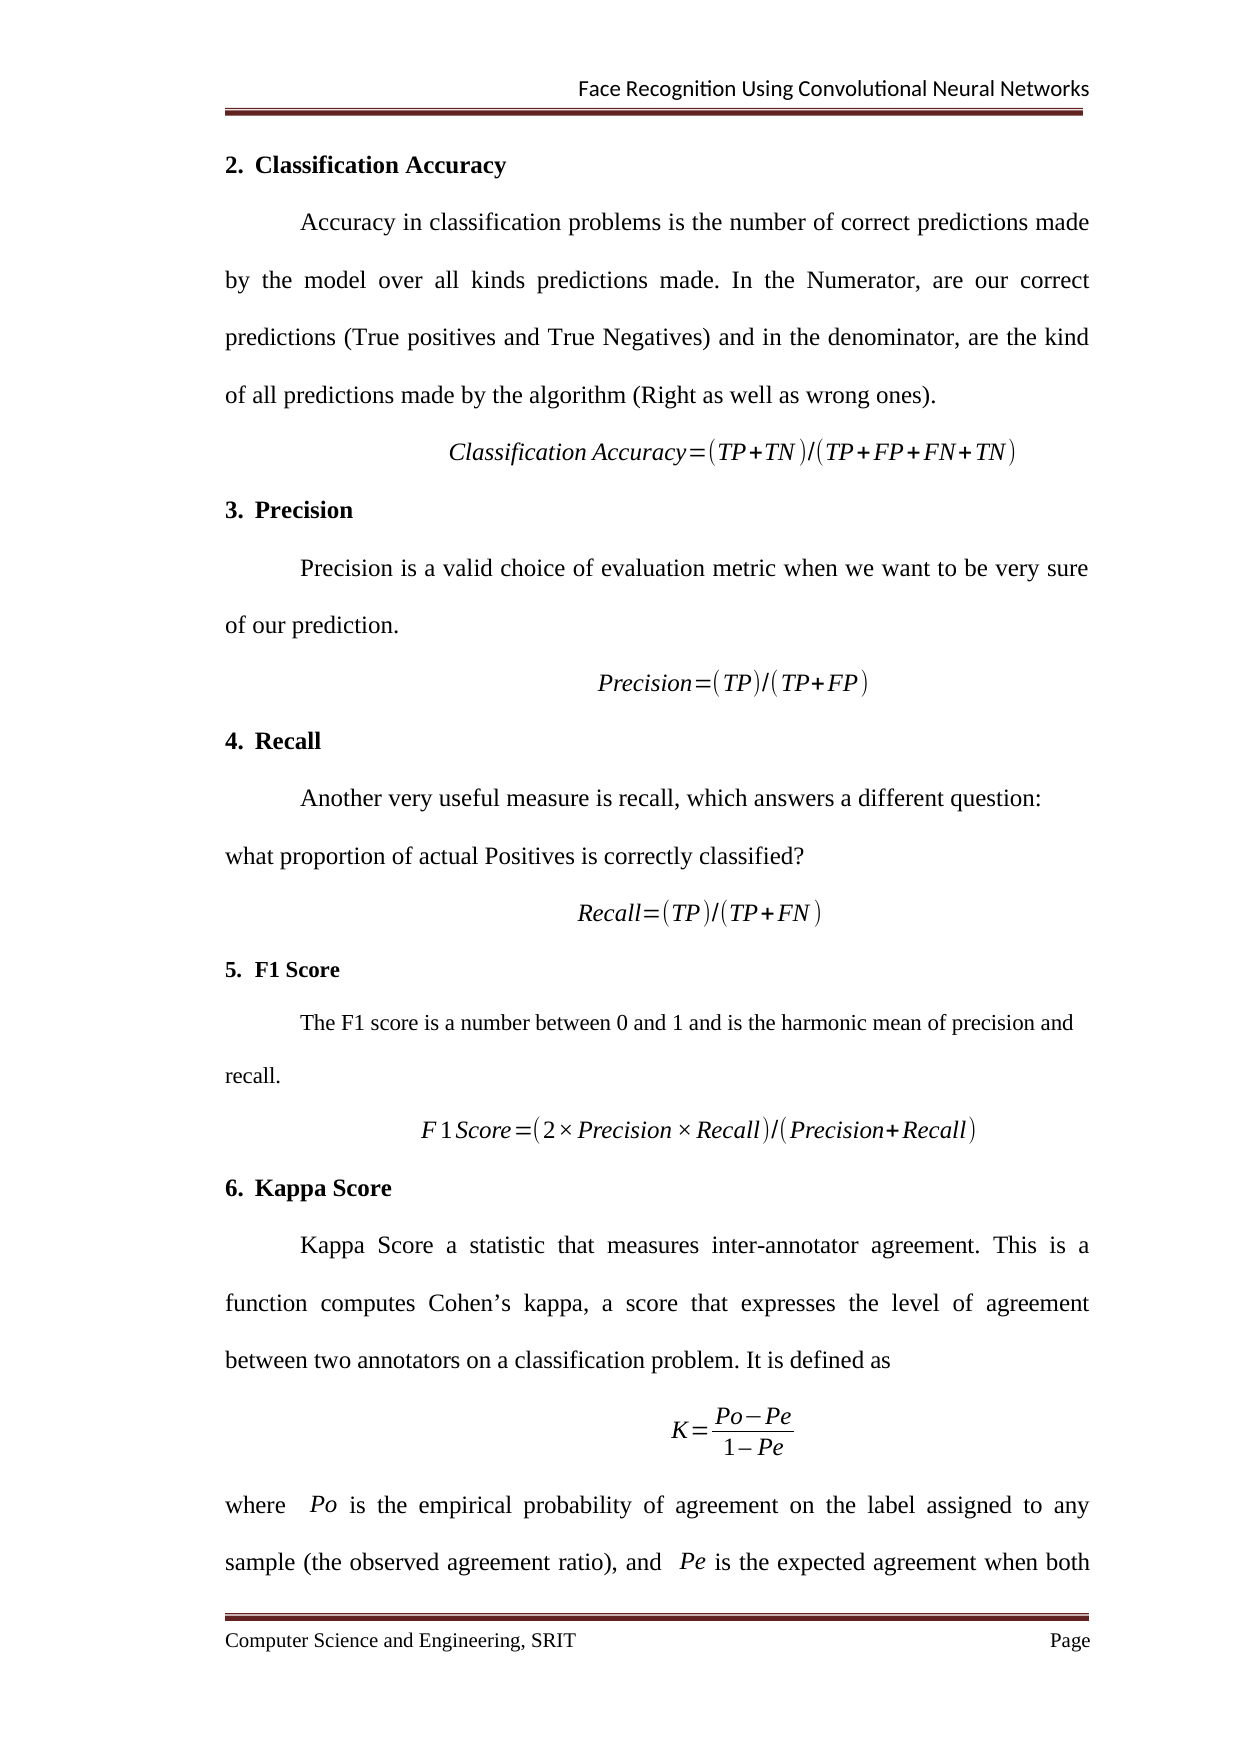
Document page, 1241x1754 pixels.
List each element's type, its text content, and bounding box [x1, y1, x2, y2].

list Precision [225, 496, 1090, 524]
text Kappa Score a statistic that measures inter-annotator agreement. This is a function computes Cohen’s kappa, a score that expresses the level of agreement between two annotators on a classification problem. It is defined as [225, 1230, 1090, 1374]
text Accuracy in classification problems is the number of correct predictions made by the model over all kinds predictions made. In the Numerator, are our correct predictions (True positives and True Negatives) and in the denominator, are the kind of all predictions made by the algorithm (Right as well as wrong ones). [225, 207, 1090, 409]
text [225, 1490, 1090, 1576]
list Recall [225, 726, 1090, 755]
text Another very useful measure is recall, which answers a different question: what proportion of actual Positives is correctly classified? [225, 783, 1090, 870]
list Classification Accuracy [225, 150, 1090, 179]
list Kappa Score [225, 1173, 1090, 1201]
text The F1 score is a number between 0 and 1 and is the harmonic mean of precision and recall. [225, 1009, 1090, 1088]
text Precision is a valid choice of evaluation metric when we want to be very sure of our prediction. [225, 553, 1090, 639]
list F1 Score [225, 957, 1090, 983]
